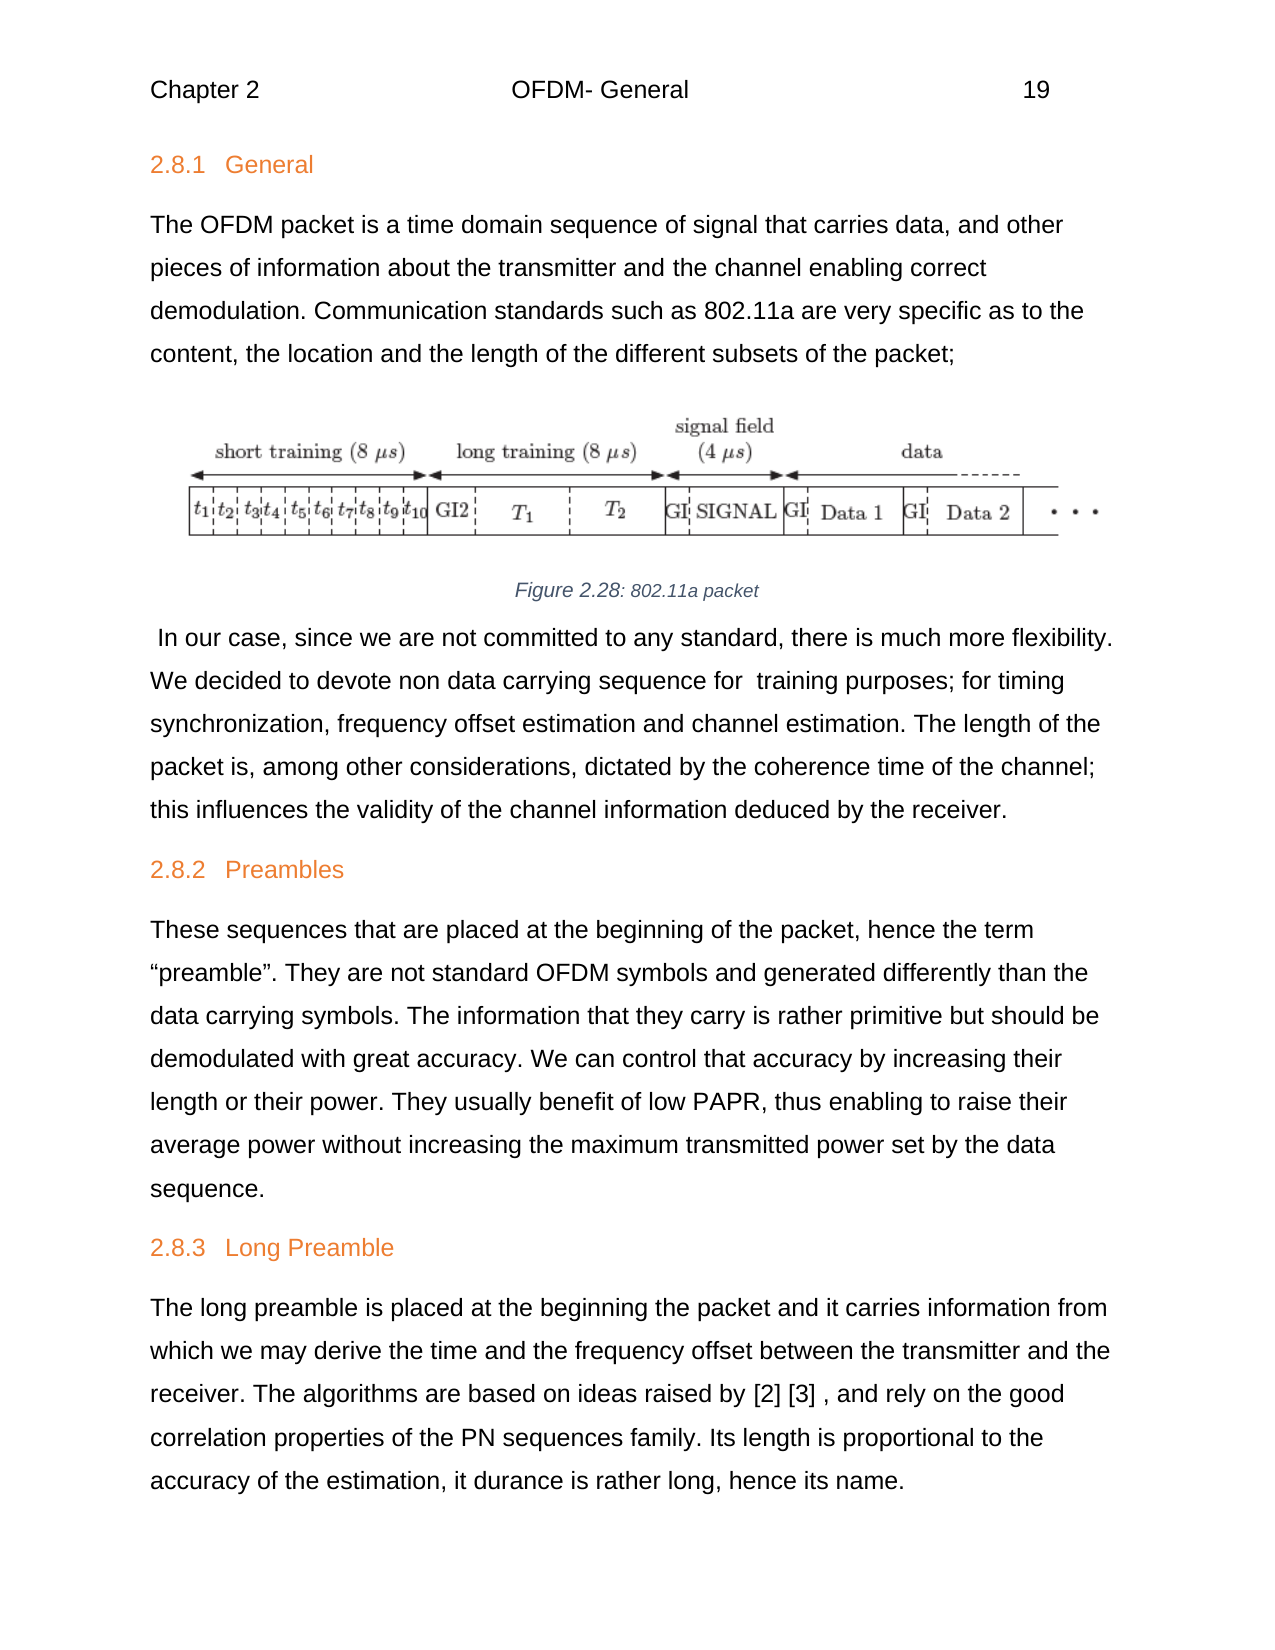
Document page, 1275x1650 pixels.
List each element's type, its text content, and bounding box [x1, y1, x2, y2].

text The OFDM packet is a time domain sequence of signal that carries data, and other pieces of information about the transmitter and the channel enabling correct demodulation. Communication standards such as 802.11a are very specific as to the content, the location and the length of the different subsets of the packet; [150, 210, 1125, 368]
picture [161, 398, 1125, 564]
text In our case, since we are not committed to any standard, there is much more flexibility. We decided to devote non data carrying sequence for training purposes; for timing synchronization, frequency offset estimation and channel estimation. The length of the packet is, among other considerations, dictated by the coherence time of the channel; this influences the validity of the channel information deduced by the receiver. [150, 623, 1125, 824]
table_header [150, 399, 1125, 578]
text The long preamble is placed at the beginning the packet and it carries information from which we may derive the time and the frequency offset between the transmitter and the receiver. The algorithms are based on ideas raised by , and rely on the good correlation properties of the PN sequences family. Its length is proportional to the accuracy of the estimation, it durance is rather long, hence its name. [150, 1293, 1125, 1494]
text These sequences that are placed at the beginning of the packet, hence the term “preamble”. They are not standard OFDM symbols and generated differently than the data carrying symbols. The information that they carry is rather primitive but should be demodulated with great accuracy. We can control that accuracy by increasing their length or their power. They usually benefit of low PAPR, thus enabling to raise their average power without increasing the maximum transmitted power set by the data sequence. [150, 915, 1125, 1202]
subtitle General [150, 150, 1125, 179]
subtitle Long Preamble [150, 1233, 1125, 1262]
subtitle Preambles [150, 855, 1125, 884]
